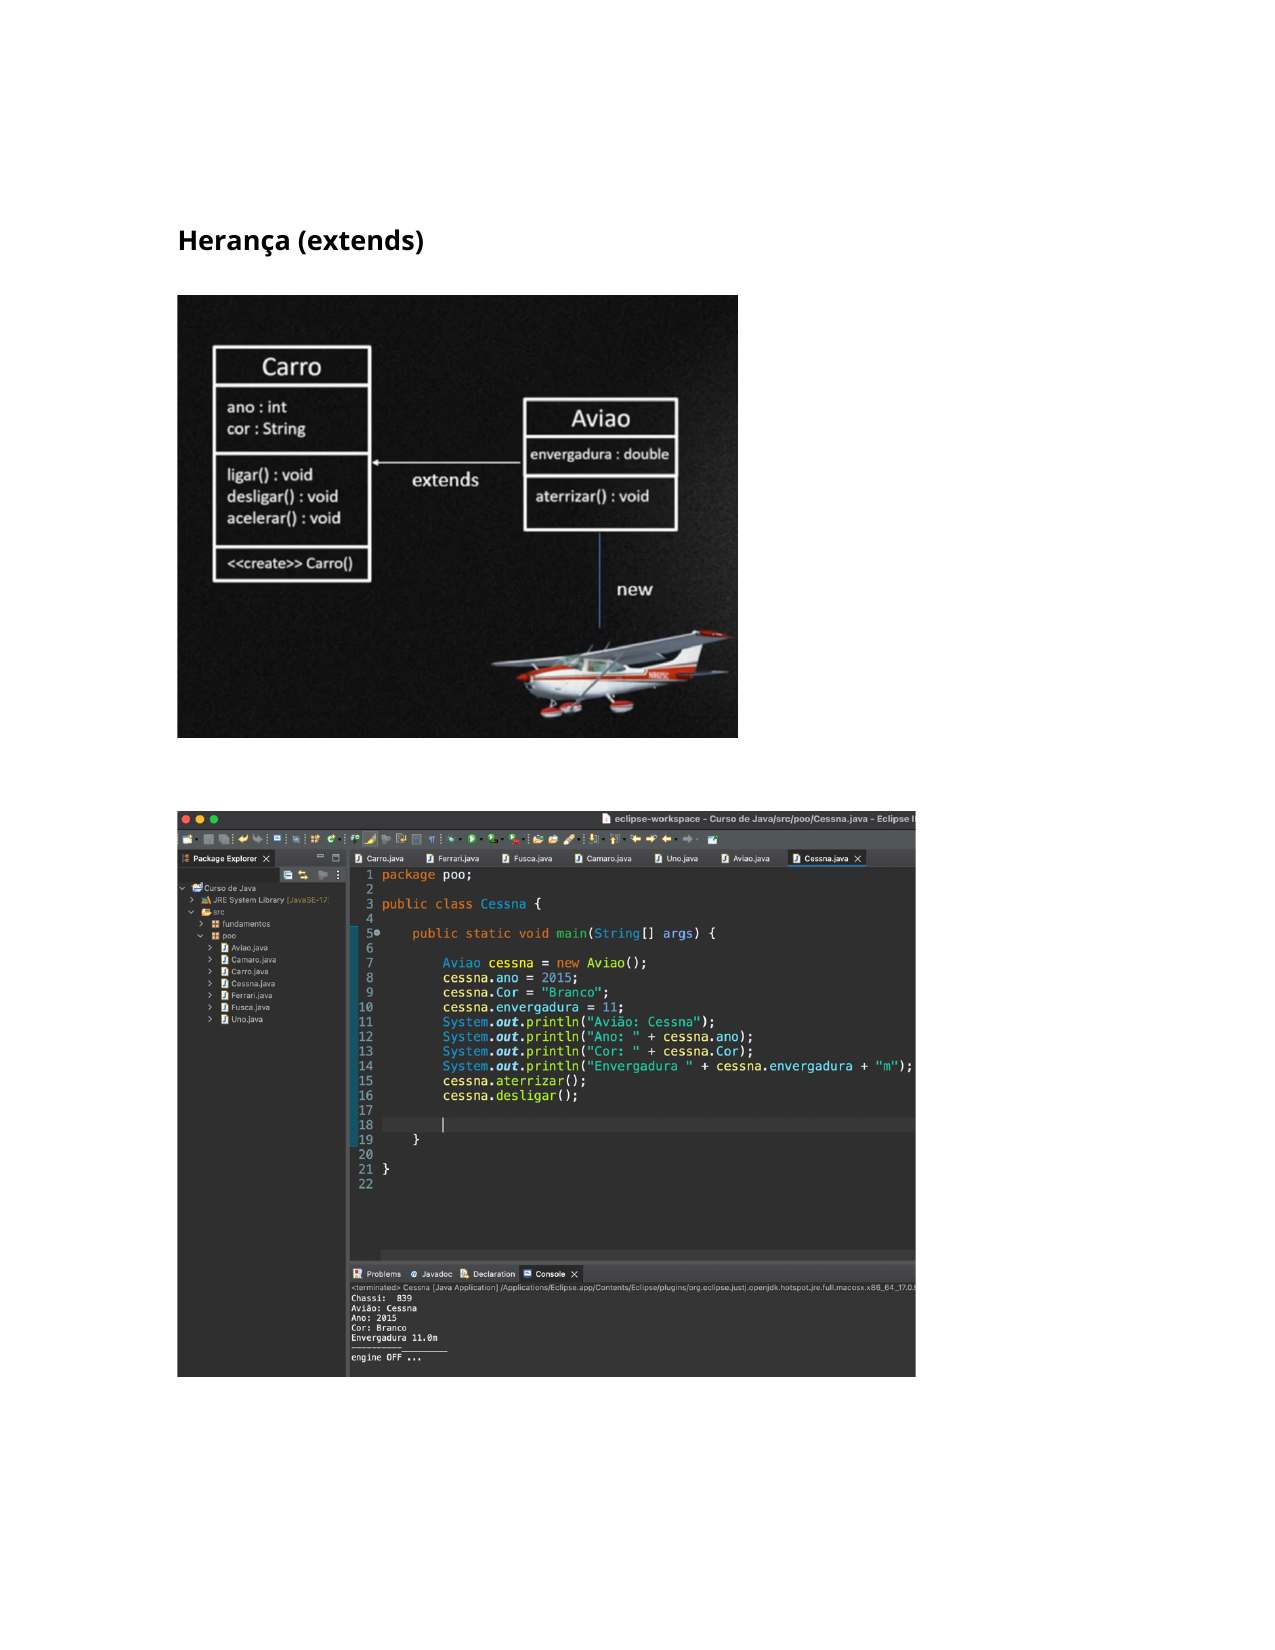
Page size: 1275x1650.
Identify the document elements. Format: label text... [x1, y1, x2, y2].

picture [177, 295, 738, 738]
picture [177, 811, 916, 1377]
text Herança (extends) [177, 221, 1098, 258]
